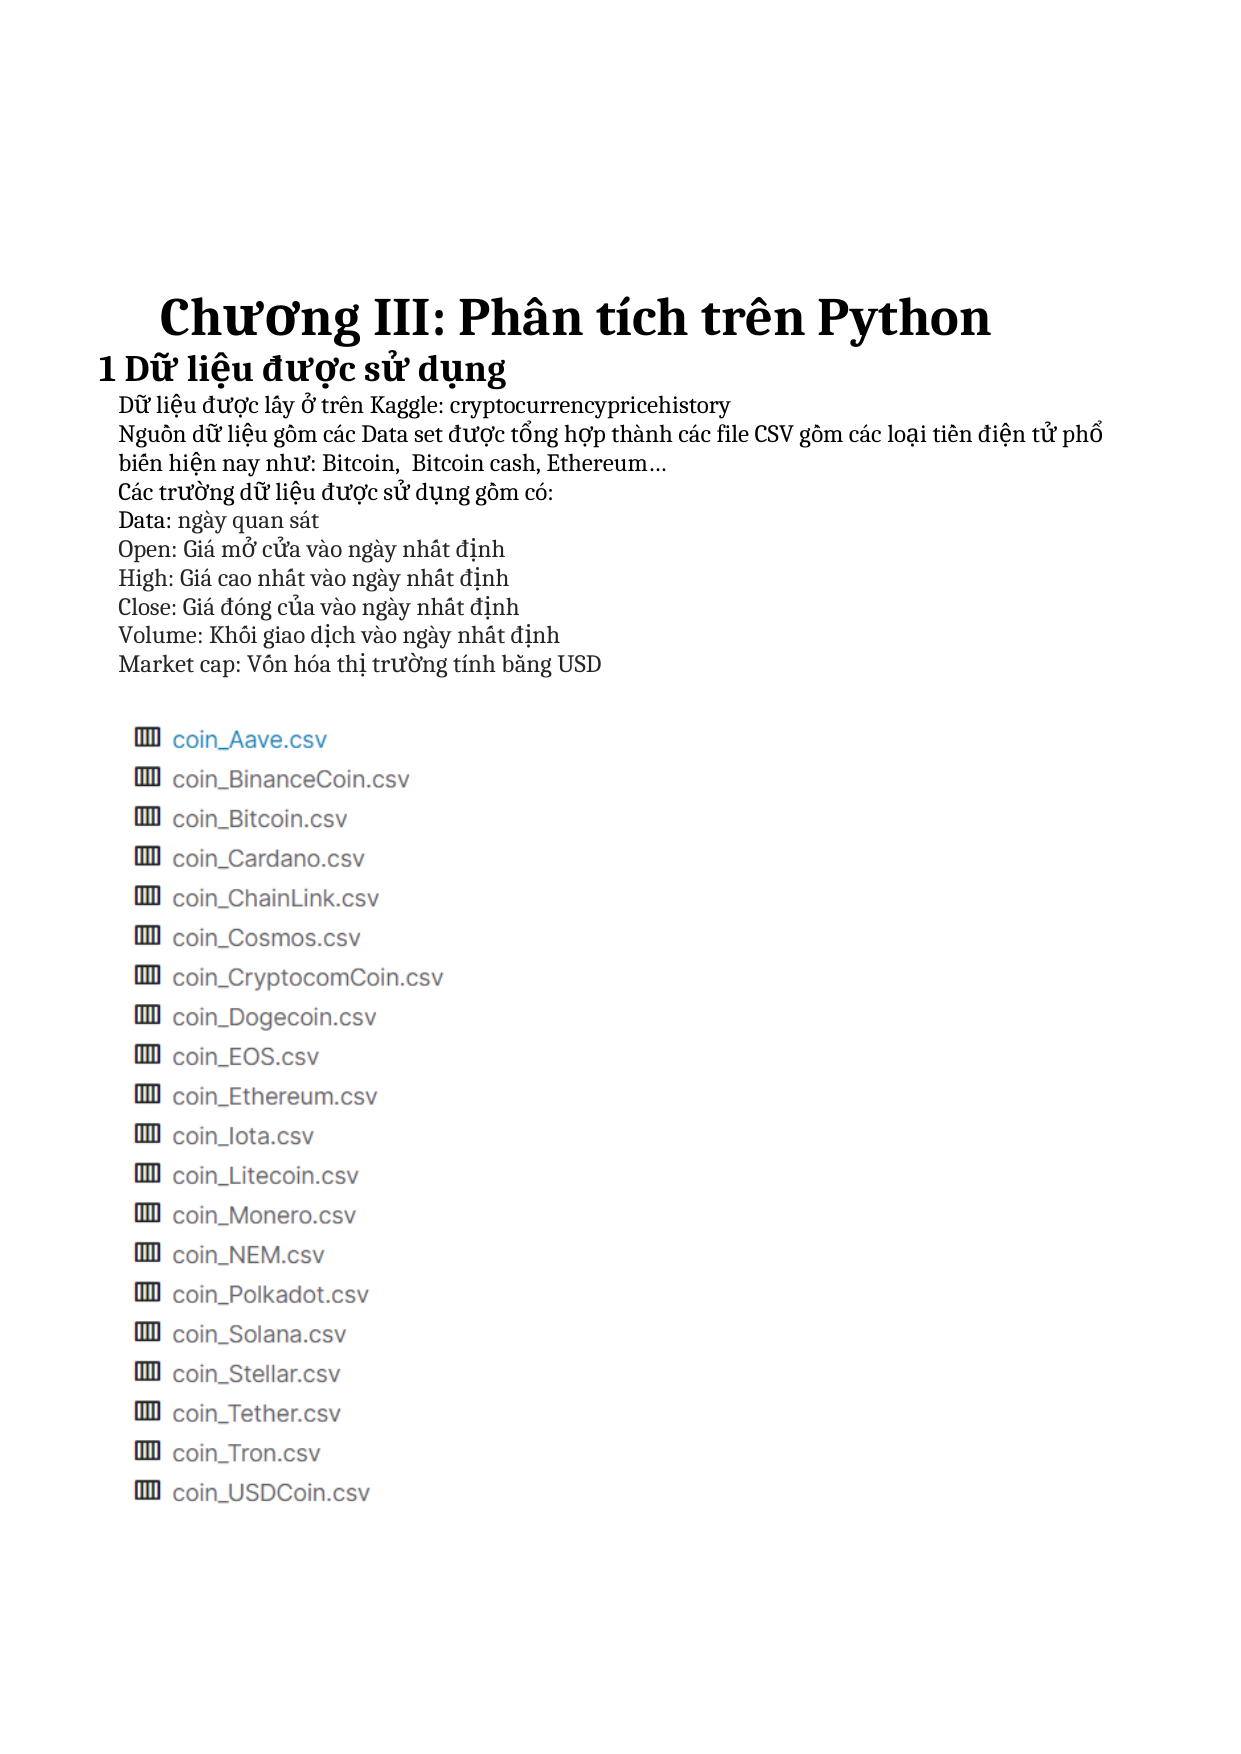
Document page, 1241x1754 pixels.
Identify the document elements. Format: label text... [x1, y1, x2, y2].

text Open: Giá mở cửa vào ngày nhất định [118, 535, 1122, 564]
text Volume: Khối giao dịch vào ngày nhất định [118, 621, 1122, 650]
subtitle Chương III: Phân tích trên Python [160, 286, 1074, 348]
text High: Giá cao nhất vào ngày nhất định [118, 564, 1122, 592]
text Nguồn dữ liệu gồm các Data set được tổng hợp thành các file CSV gồm các loại tiền điện tử phổ biến hiện nay như: Bitcoin, Bitcoin cash, Ethereum… [118, 420, 1122, 477]
picture [118, 711, 482, 1517]
subtitle 1 Dữ liệu được sử dụng [0, 348, 1073, 391]
text Dữ liệu được lấy ở trên Kaggle: cryptocurrencypricehistory [118, 391, 1122, 420]
text Close: Giá đóng của vào ngày nhất định [118, 592, 1122, 621]
text Các trường dữ liệu được sử dụng gồm có: [118, 477, 1122, 506]
text Market cap: Vốn hóa thị trường tính bằng USD [118, 650, 1122, 679]
text Data: ngày quan sát [118, 506, 1122, 535]
